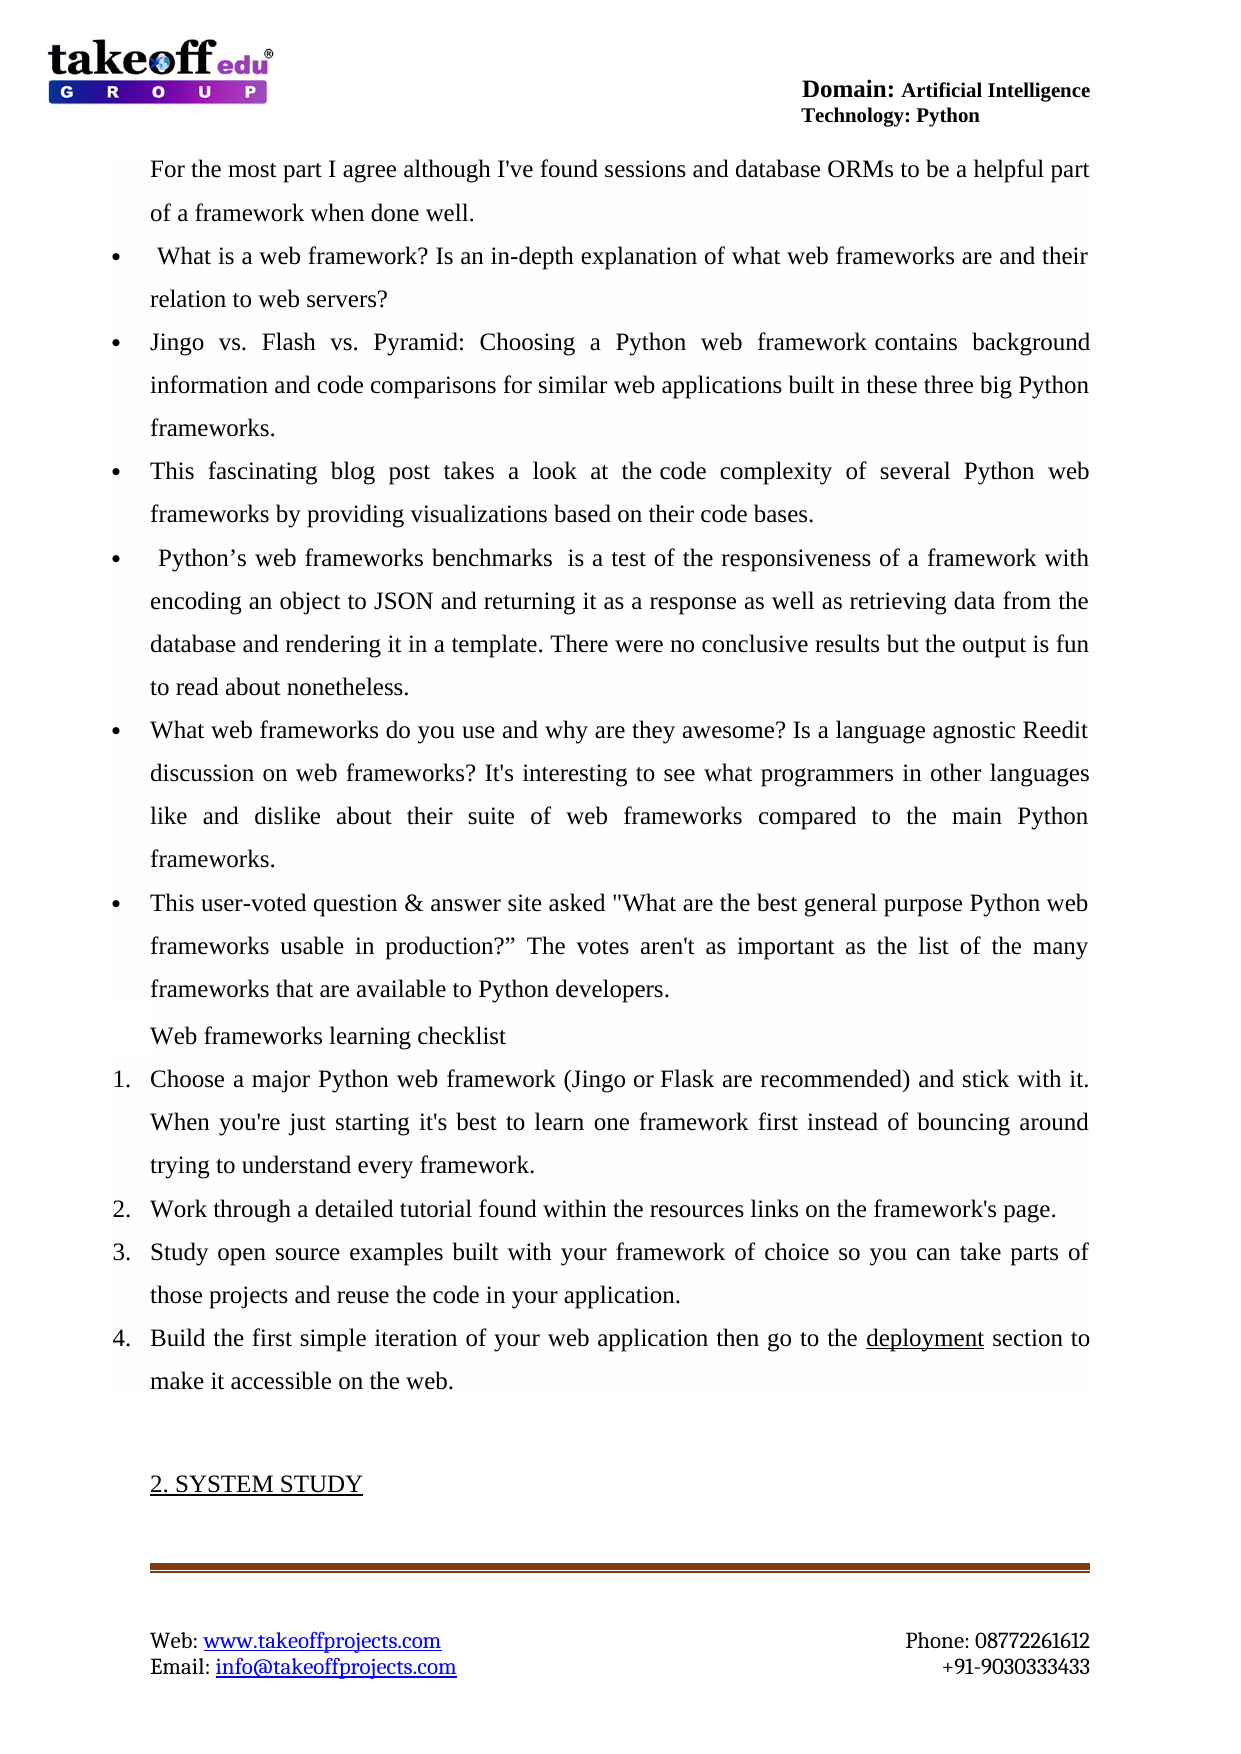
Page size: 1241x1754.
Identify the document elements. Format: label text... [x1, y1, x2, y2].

list What web frameworks do you use and why are they awesome? Is a language agnostic Reedit discussion on web frameworks? It's interesting to see what programmers in other languages like and dislike about their suite of web frameworks compared to the main Python frameworks. [112, 715, 1090, 873]
list What is a web framework? Is an in-depth explanation of what web frameworks are and their relation to web servers? [112, 241, 1090, 313]
text 2. SYSTEM STUDY [150, 1469, 1090, 1498]
list This user-voted question & answer site asked "What are the best general purpose Python web frameworks usable in production?” The votes aren't as important as the list of the many frameworks that are available to Python developers. [112, 888, 1090, 1003]
list Jingo vs. Flash vs. Pyramid: Choosing a Python web framework contains background information and code comparisons for similar web applications built in these three big Python frameworks. [112, 327, 1090, 442]
list Build the first simple iteration of your web application then go to the deployment section to make it accessible on the web. [112, 1323, 1090, 1395]
list Choose a major Python web framework (Jingo or Flask are recommended) and stick with it. When you're just starting it's best to learn one framework first instead of bouncing around trying to understand every framework. [112, 1064, 1090, 1179]
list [112, 154, 1090, 226]
list Study open source examples built with your framework of choice so you can take parts of those projects and reuse the code in your application. [112, 1237, 1090, 1309]
subtitle Web frameworks learning checklist [150, 1021, 1090, 1050]
list Work through a detailed tutorial found within the resources links on the framework's page. [112, 1194, 1090, 1222]
list This fascinating blog post takes a look at the code complexity of several Python web frameworks by providing visualizations based on their code bases. [112, 456, 1090, 528]
picture [45, 36, 275, 113]
list Python’s web frameworks benchmarks is a test of the responsiveness of a framework with encoding an object to JSON and returning it as a response as well as retrieving data from the database and rendering it in a template. There were no conclusive results but the output is fun to read about nonetheless. [112, 543, 1090, 701]
